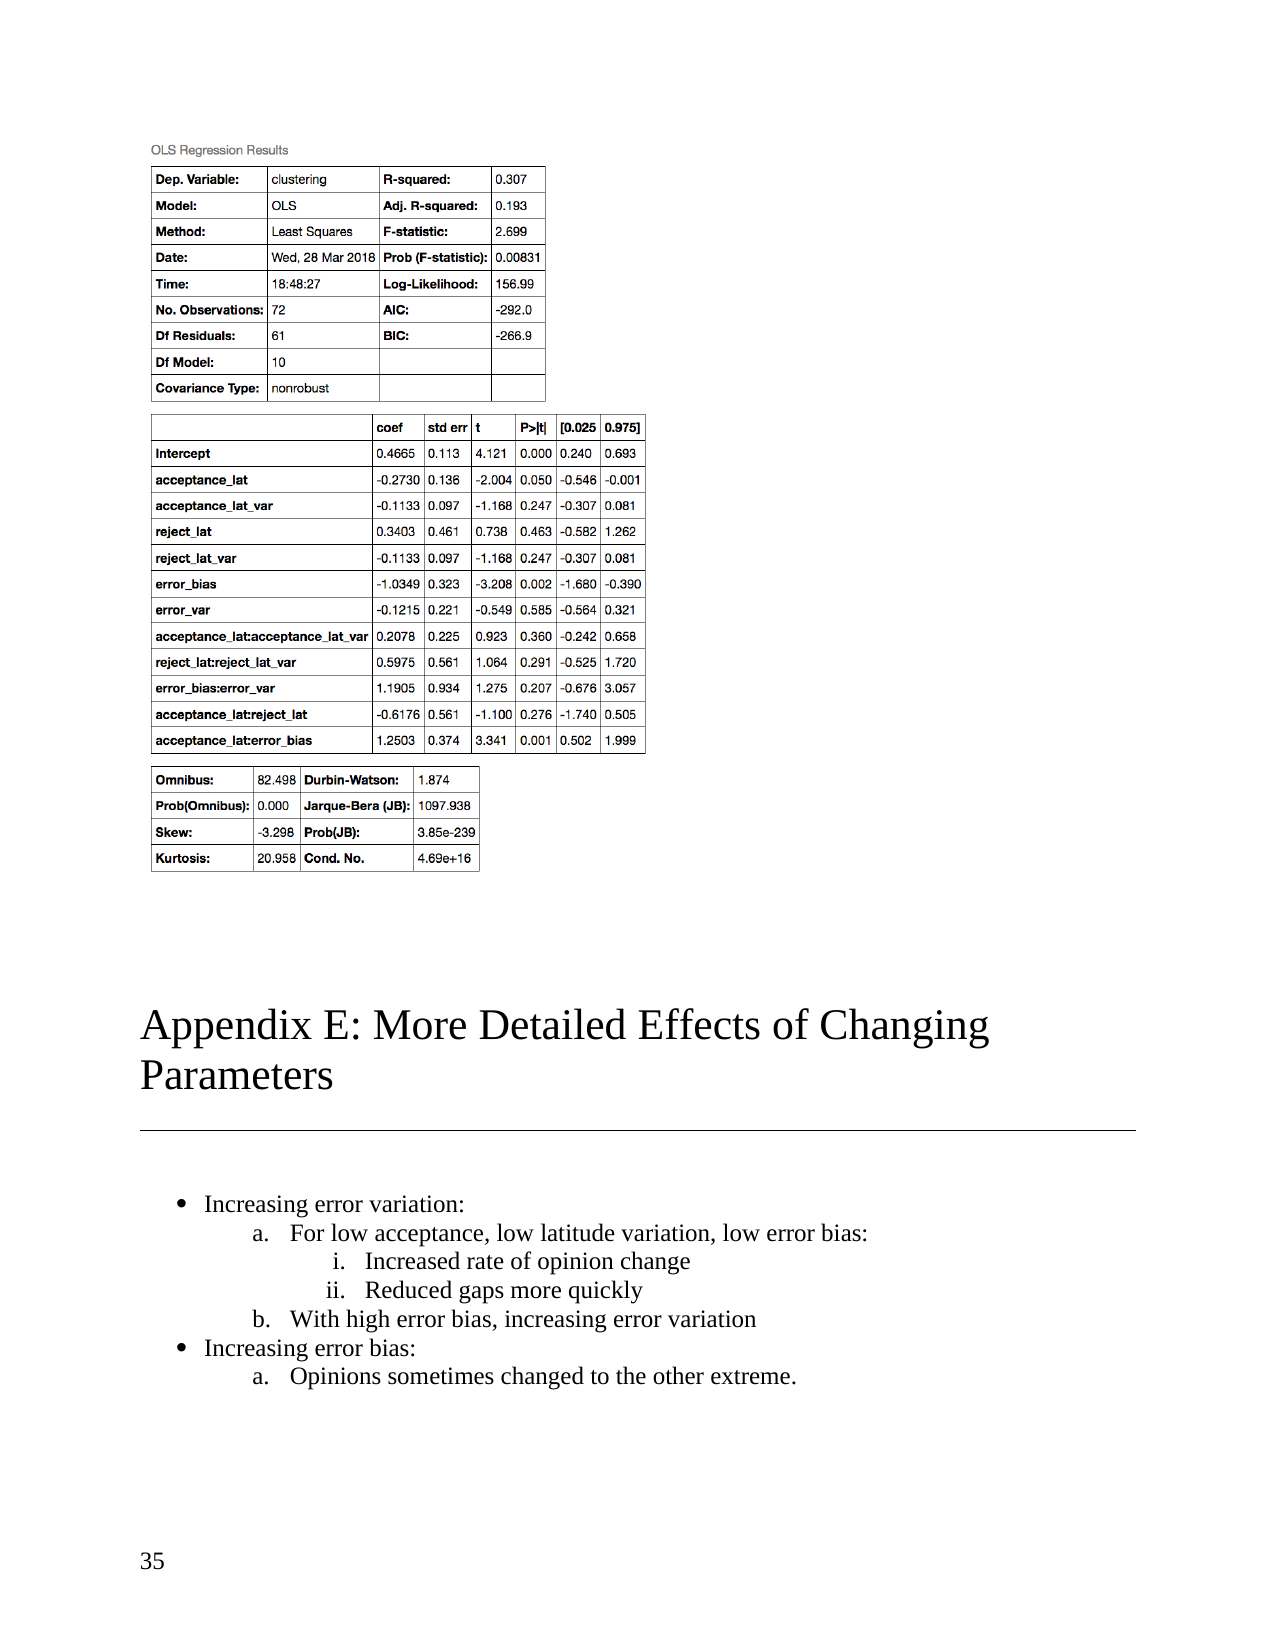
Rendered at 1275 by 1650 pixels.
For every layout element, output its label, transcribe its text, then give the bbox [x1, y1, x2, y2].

list Increasing error bias: [177, 1333, 1136, 1361]
list Increasing error variation: [177, 1189, 1136, 1218]
list Opinions sometimes changed to the other extreme. [252, 1361, 1136, 1390]
list For low acceptance, low latitude variation, low error bias: [252, 1218, 1136, 1246]
subtitle Appendix E: More Detailed Effects of Changing Parameters [139, 998, 1136, 1099]
picture [139, 132, 720, 878]
list Increased rate of opinion change [346, 1246, 1136, 1275]
list With high error bias, increasing error variation [252, 1304, 1136, 1333]
list Reduced gaps more quickly [346, 1275, 1136, 1304]
